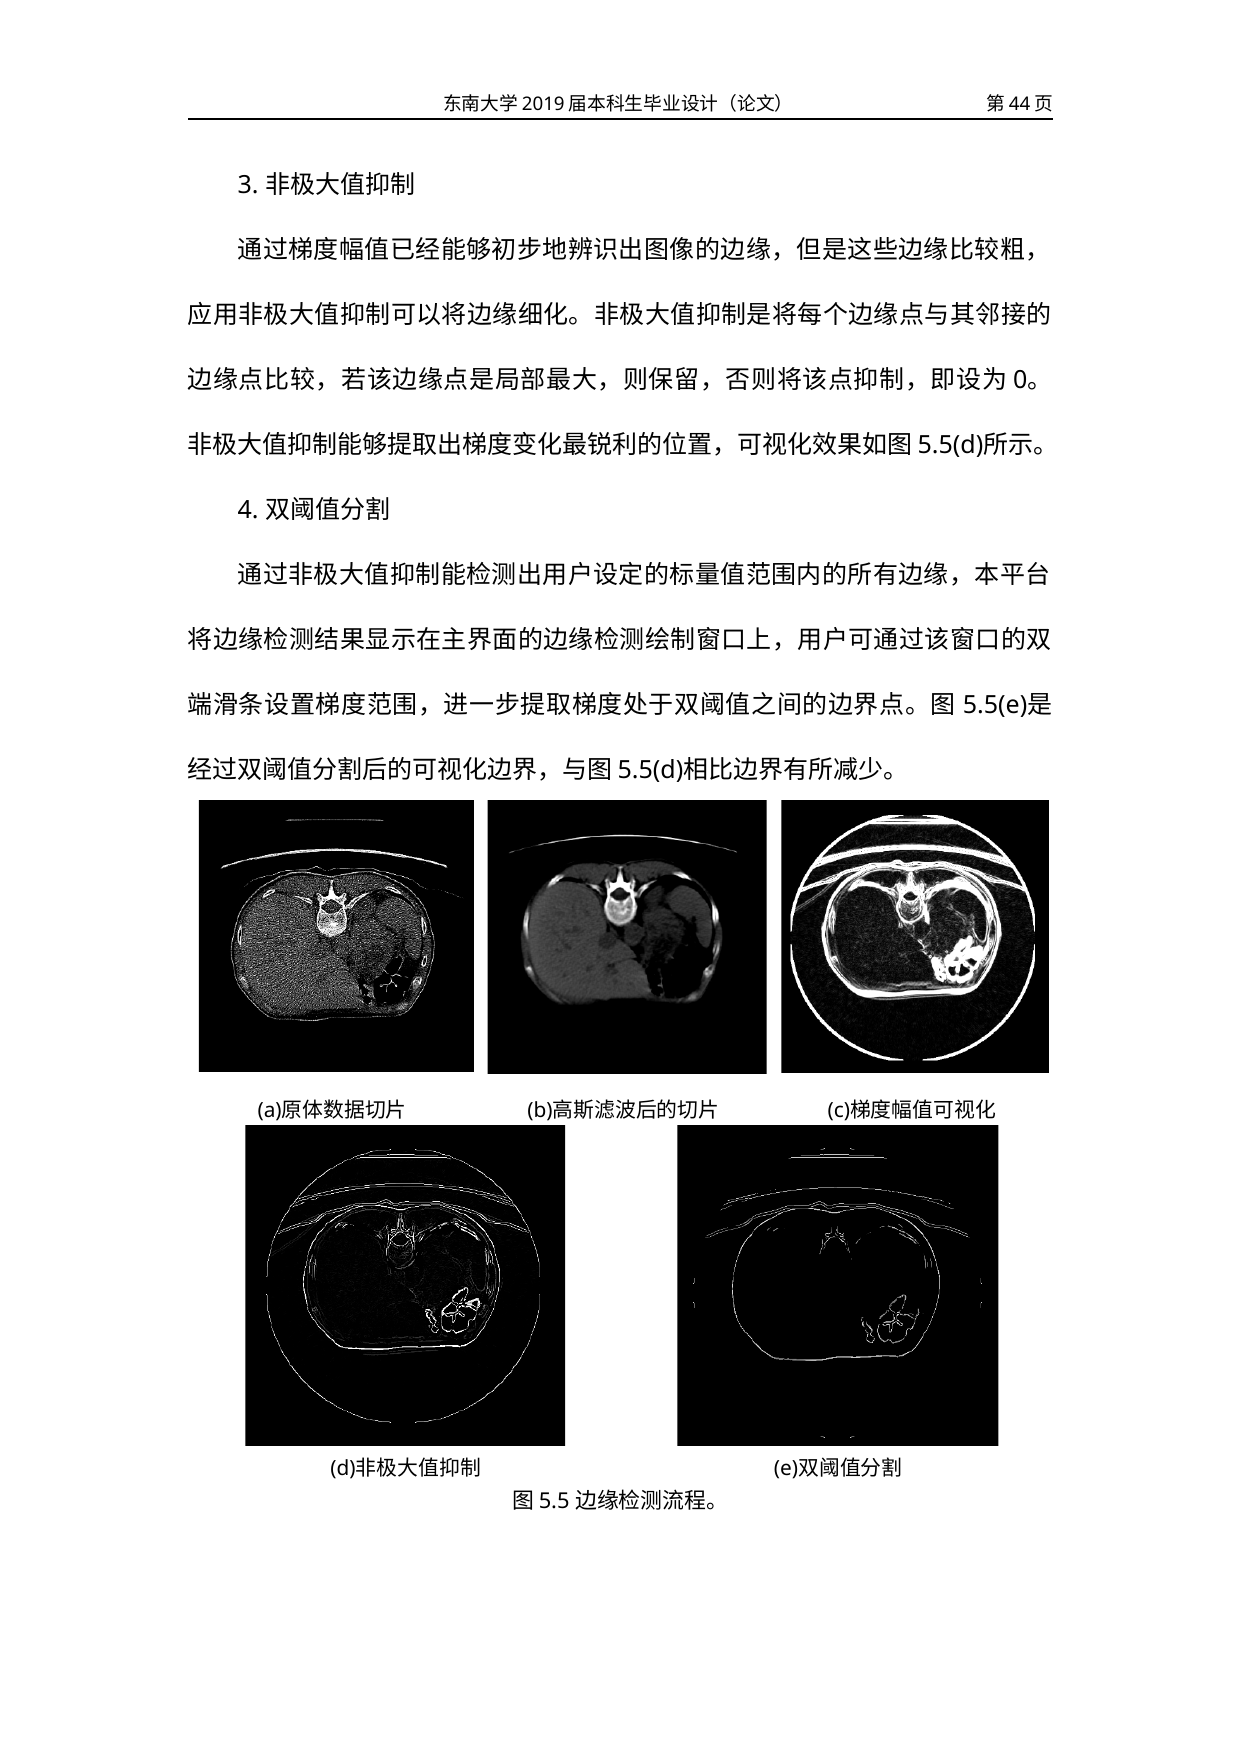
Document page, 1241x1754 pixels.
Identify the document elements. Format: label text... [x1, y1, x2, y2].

picture [677, 1125, 999, 1446]
picture [487, 800, 767, 1074]
table_header (a)原体数据切片 [188, 800, 476, 1125]
table_cell (d)非极大值抑制 [188, 1125, 623, 1482]
picture [198, 800, 474, 1072]
text 通过非极大值抑制能检测出用户设定的标量值范围内的所有边缘，本平台将边缘检测结果显示在主界面的边缘检测绘制窗口上，用户可通过该窗口的双端滑条设置梯度范围，进一步提取梯度处于双阈值之间的边界点。图5.5(e)是经过双阈值分割后的可视化边界，与图5.5(d)相比边界有所减少。 [187, 540, 1053, 800]
text 通过梯度幅值已经能够初步地辨识出图像的边缘，但是这些边缘比较粗，应用非极大值抑制可以将边缘细化。非极大值抑制是将每个边缘点与其邻接的边缘点比较，若该边缘点是局部最大，则保留，否则将该点抑制，即设为0。非极大值抑制能够提取出梯度变化最锐利的位置，可视化效果如图5.5(d)所示。 [187, 215, 1053, 475]
picture [245, 1125, 566, 1446]
picture [781, 800, 1049, 1073]
table_header (b)高斯滤波后的切片 [476, 800, 770, 1125]
text 3. 非极大值抑制 [187, 150, 1053, 215]
text 4. 双阈值分割 [187, 475, 1053, 540]
table_cell (e)双阈值分割 [623, 1125, 1053, 1482]
text 图5.5 边缘检测流程。 [187, 1482, 1053, 1515]
table_header (c)梯度幅值可视化 [770, 800, 1053, 1125]
